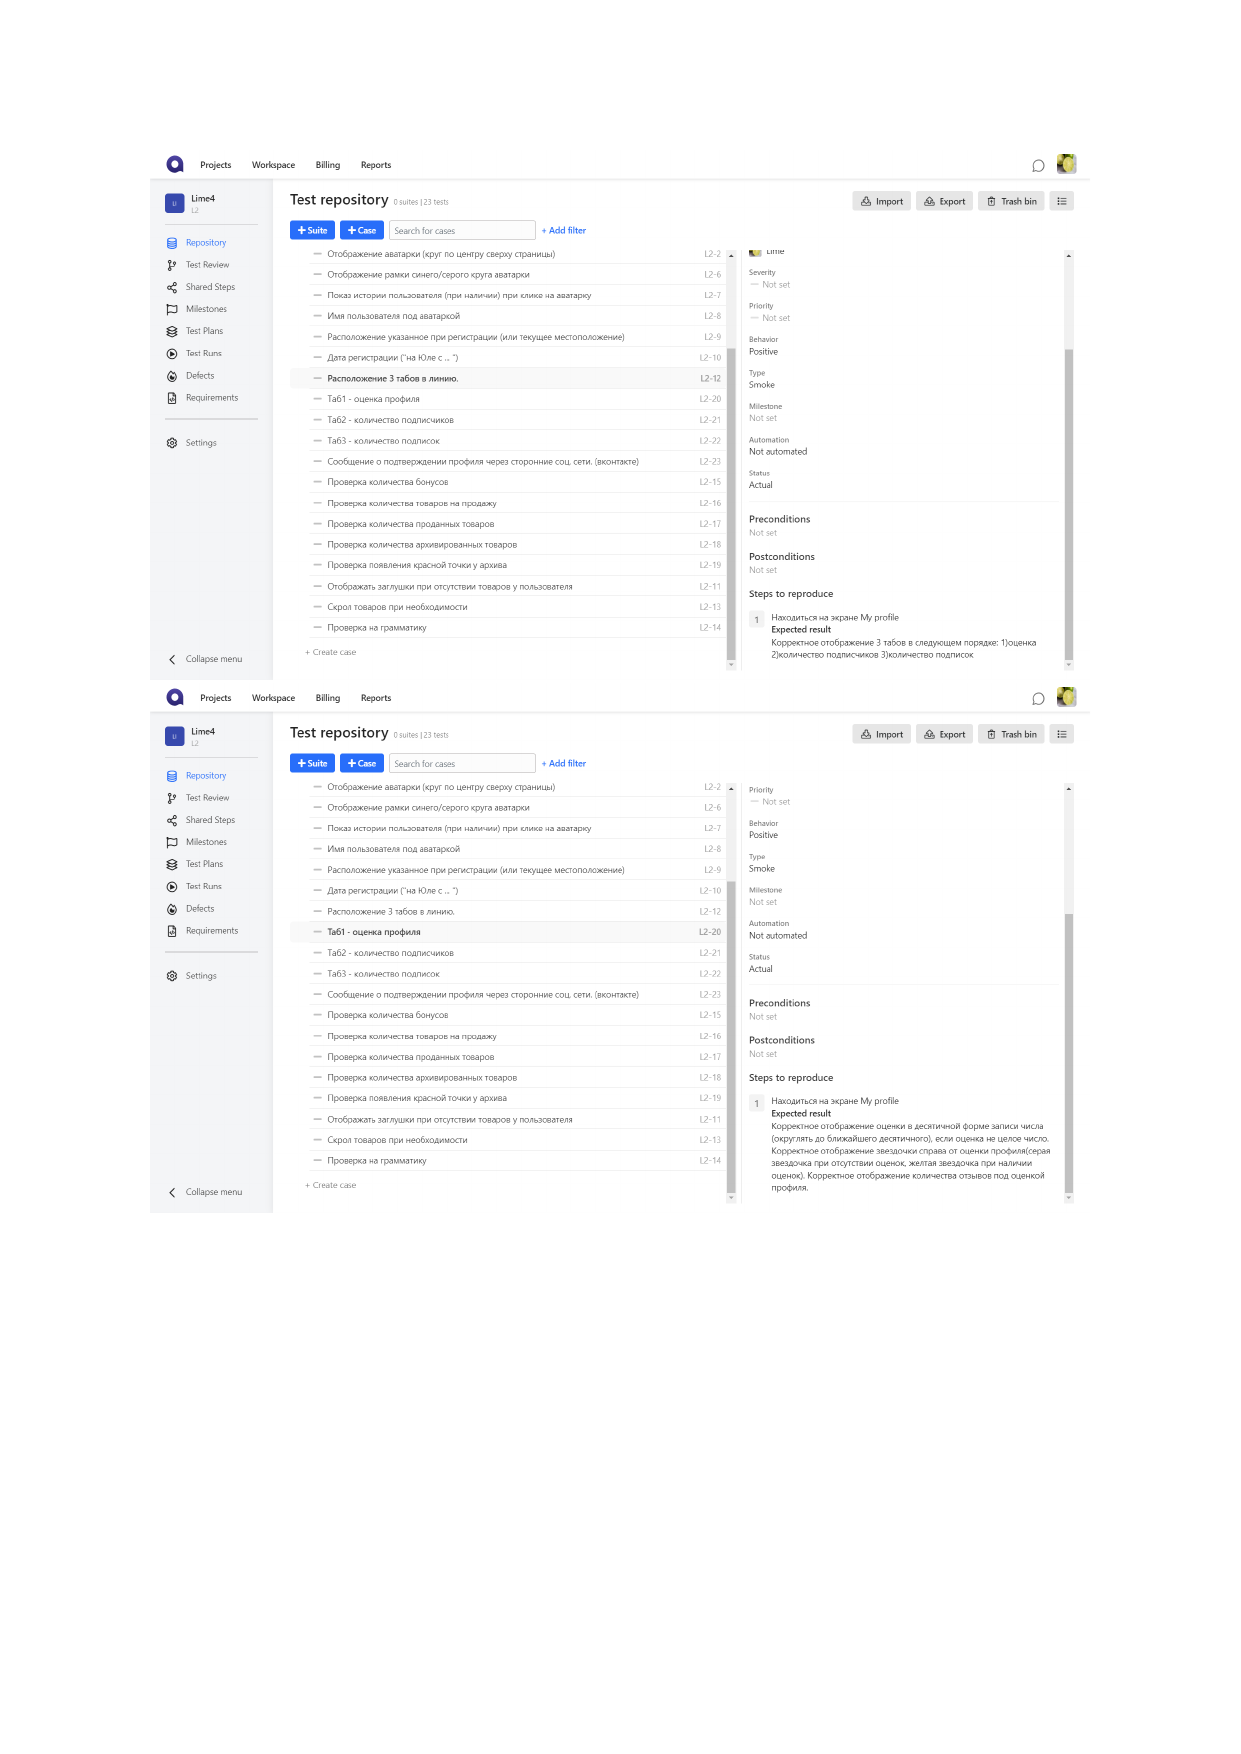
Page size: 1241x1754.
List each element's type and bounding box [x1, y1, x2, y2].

picture [150, 150, 1091, 680]
picture [150, 683, 1091, 1213]
